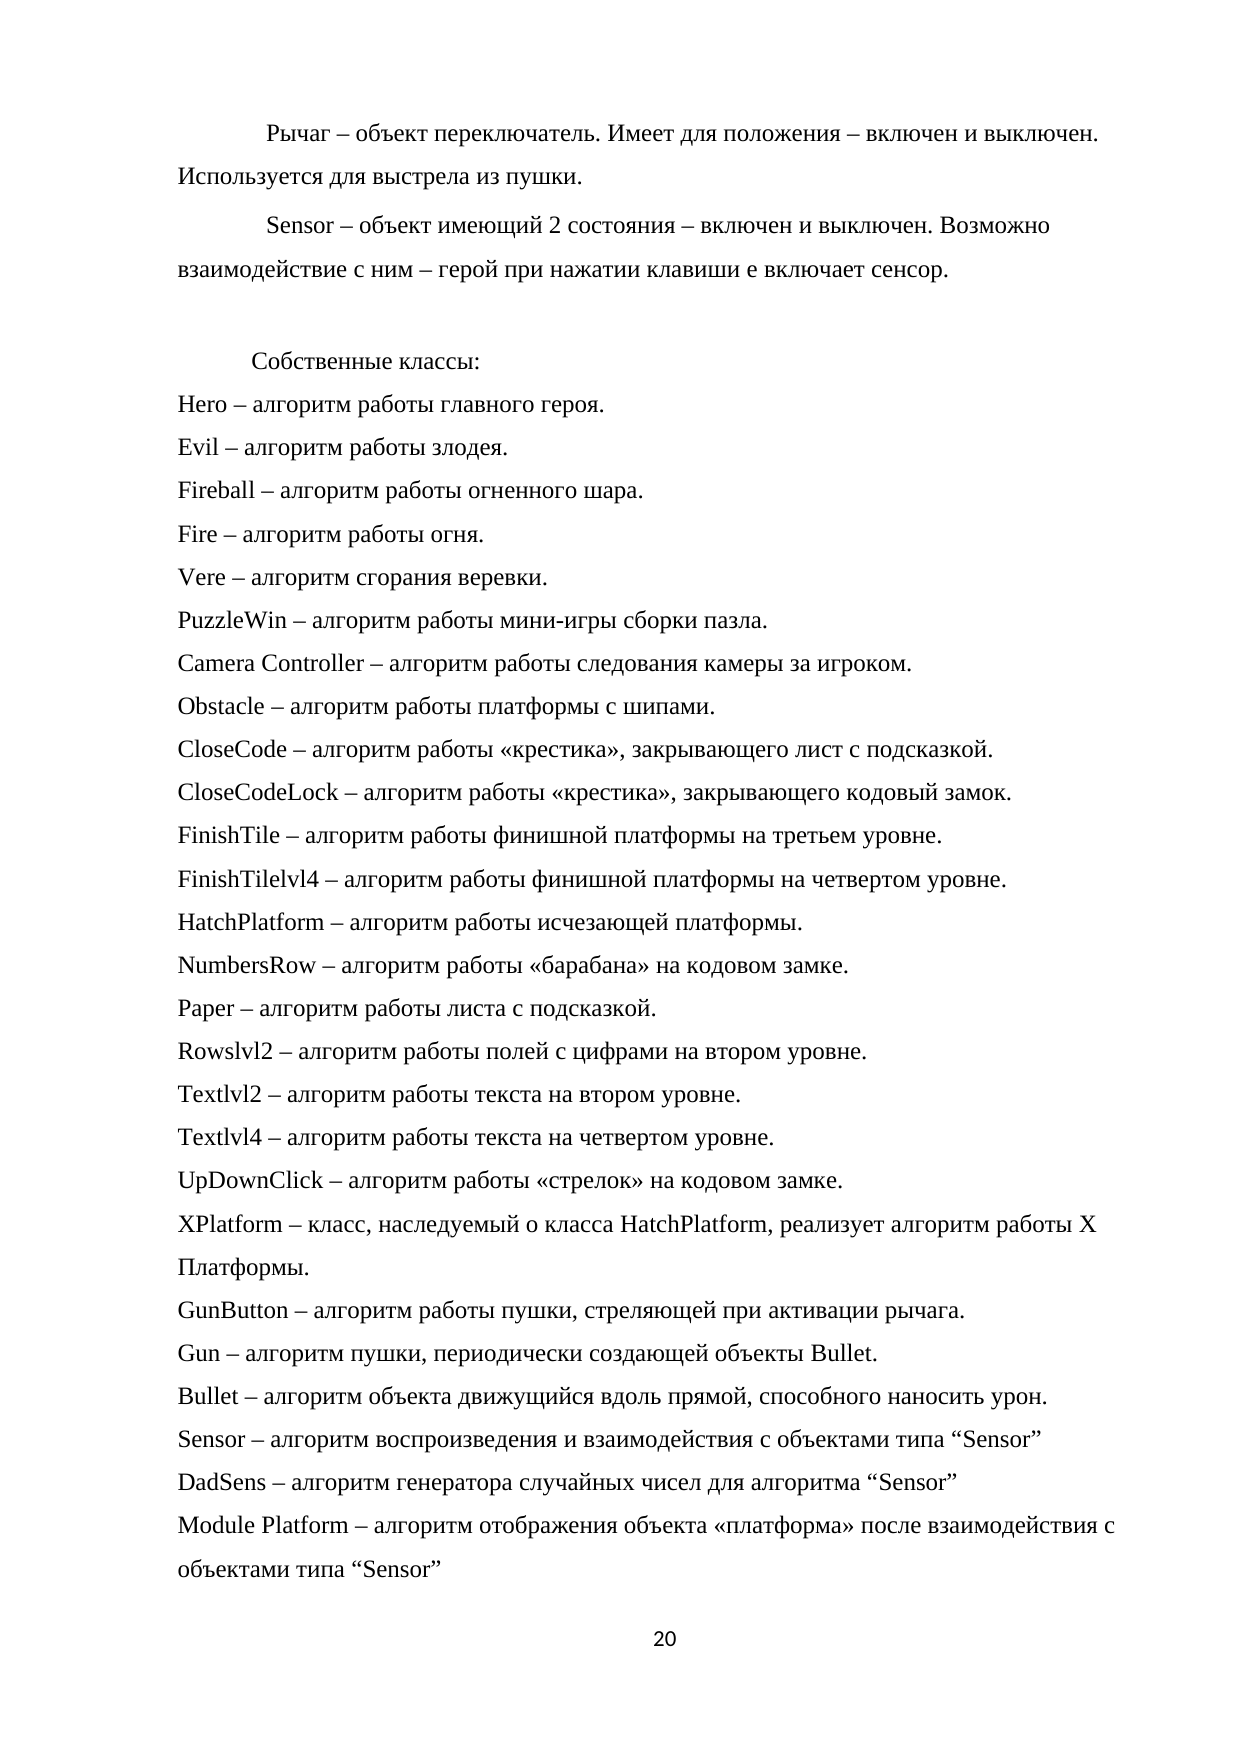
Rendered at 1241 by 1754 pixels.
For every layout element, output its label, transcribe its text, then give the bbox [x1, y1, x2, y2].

text Fireball – алгоритм работы огненного шара. [177, 476, 1152, 504]
text HatchPlatform – алгоритм работы исчезающей платформы. [177, 907, 1152, 936]
text Sensor – объект имеющий 2 состояния – включен и выключен. Возможно взаимодействие с ним – герой при нажатии клавиши e включает сенсор. [177, 211, 1152, 282]
text Textlvl2 – алгоритм работы текста на втором уровне. [177, 1079, 1152, 1108]
text FinishTile – алгоритм работы финишной платформы на третьем уровне. [177, 821, 1152, 849]
text CloseCode – алгоритм работы «крестика», закрывающего лист с подсказкой. [177, 734, 1152, 763]
text Sensor – алгоритм воспроизведения и взаимодействия с объектами типа “Sensor” [177, 1424, 1152, 1453]
text XPlatform – класс, наследуемый о класса HatchPlatform, реализует алгоритм работы X Платформы. [177, 1209, 1152, 1281]
text Paper – алгоритм работы листа с подсказкой. [177, 993, 1152, 1022]
text Fire – алгоритм работы огня. [177, 519, 1152, 547]
text Obstacle – алгоритм работы платформы с шипами. [177, 691, 1152, 720]
text Textlvl4 – алгоритм работы текста на четвертом уровне. [177, 1122, 1152, 1151]
text NumbersRow – алгоритм работы «барабана» на кодовом замке. [177, 950, 1152, 979]
text Собственные классы: [177, 346, 1152, 375]
text FinishTilelvl4 – алгоритм работы финишной платформы на четвертом уровне. [177, 864, 1152, 892]
text Hero – алгоритм работы главного героя. [177, 389, 1152, 418]
text GunButton – алгоритм работы пушки, стреляющей при активации рычага. [177, 1295, 1152, 1324]
text Module Platform – алгоритм отображения объекта «платформа» после взаимодействия с объектами типа “Sensor” [177, 1511, 1152, 1582]
text DadSens – алгоритм генератора случайных чисел для алгоритма “Sensor” [177, 1467, 1152, 1496]
text PuzzleWin – алгоритм работы мини-игры сборки пазла. [177, 605, 1152, 634]
text Vere – алгоритм сгорания веревки. [177, 562, 1152, 591]
text Rowslvl2 – алгоритм работы полей с цифрами на втором уровне. [177, 1036, 1152, 1065]
text Camera Controller – алгоритм работы следования камеры за игроком. [177, 648, 1152, 677]
text UpDownClick – алгоритм работы «стрелок» на кодовом замке. [177, 1166, 1152, 1194]
text CloseCodeLock – алгоритм работы «крестика», закрывающего кодовый замок. [177, 777, 1152, 806]
text Evil – алгоритм работы злодея. [177, 432, 1152, 461]
text Рычаг – объект переключатель. Имеет для положения – включен и выключен. Используется для выстрела из пушки. [177, 118, 1152, 190]
text Bullet – алгоритм объекта движущийся вдоль прямой, способного наносить урон. [177, 1381, 1152, 1410]
text Gun – алгоритм пушки, периодически создающей объекты Bullet. [177, 1338, 1152, 1367]
